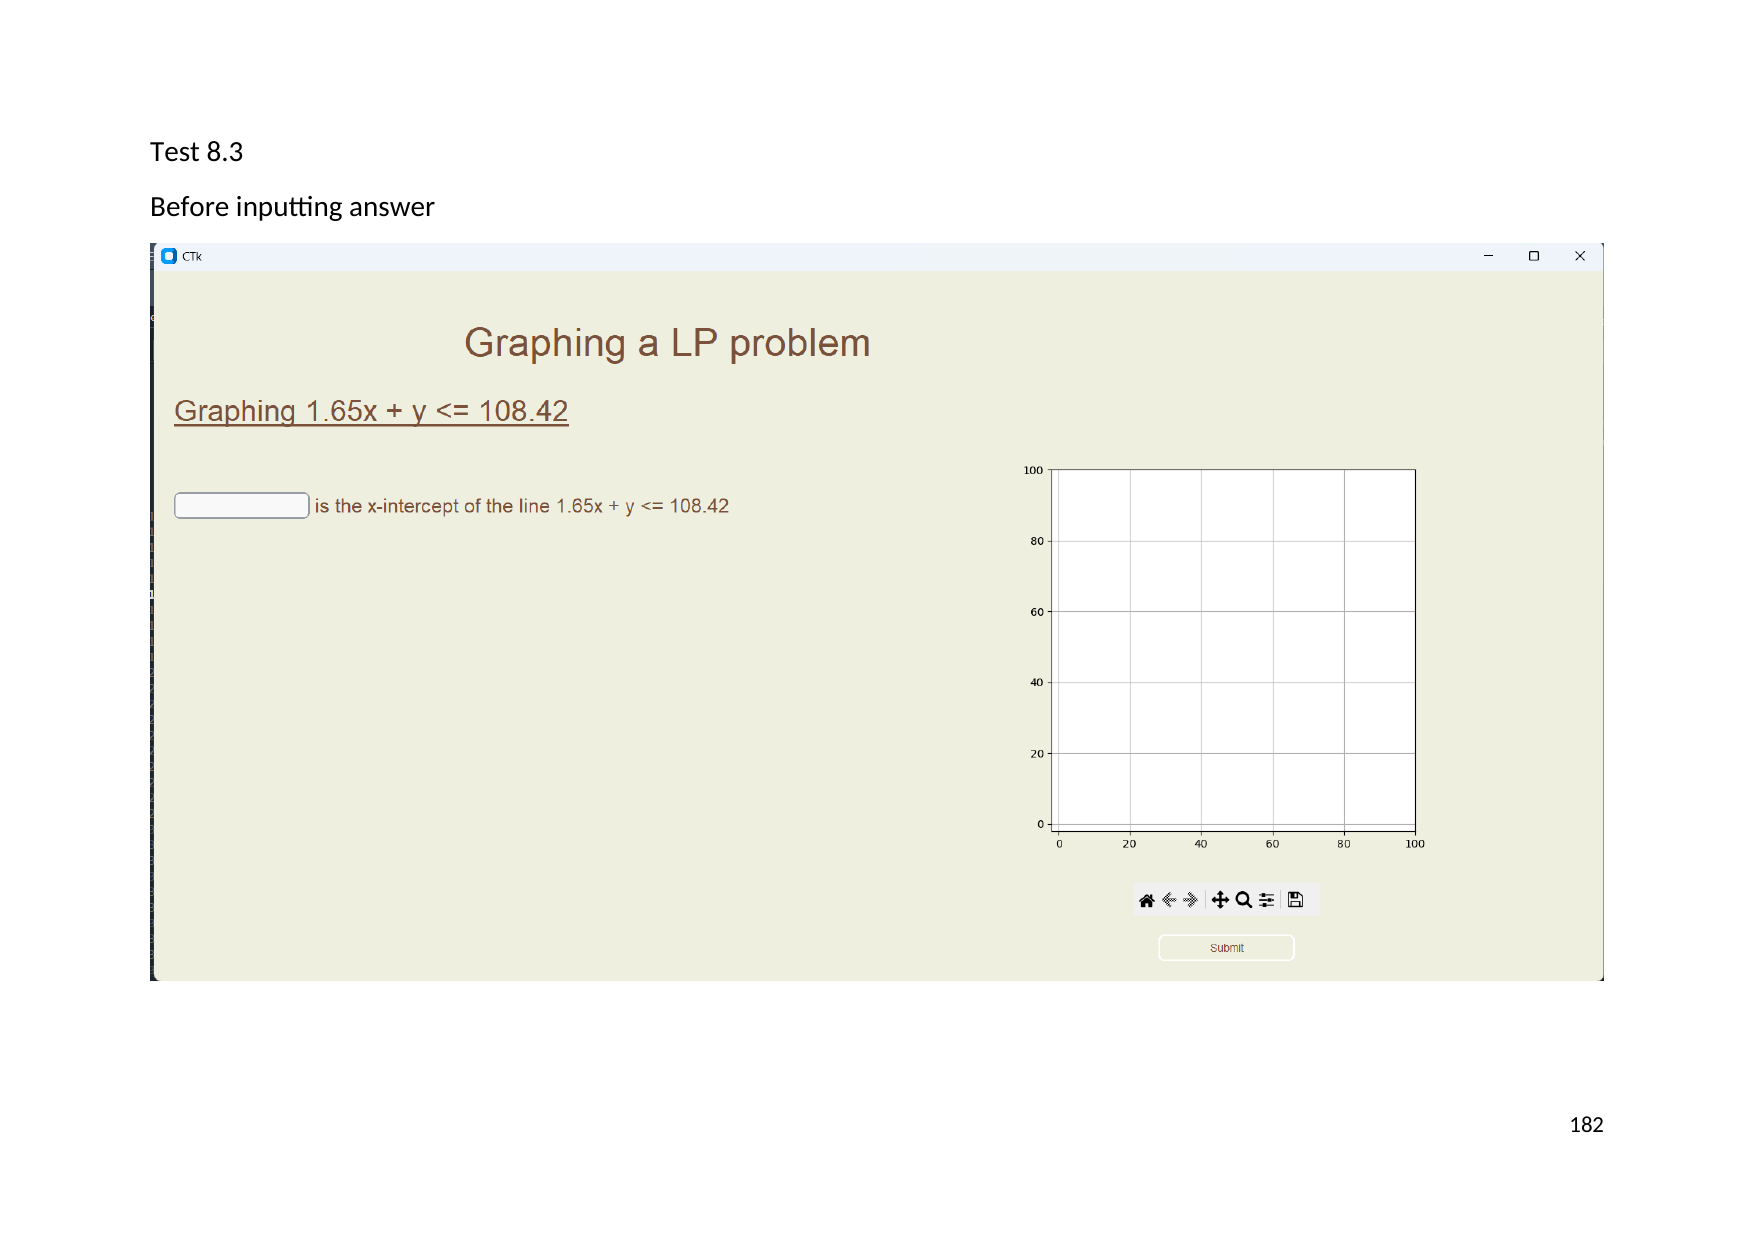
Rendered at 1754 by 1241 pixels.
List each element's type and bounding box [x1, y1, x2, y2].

picture [150, 243, 1604, 981]
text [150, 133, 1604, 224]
